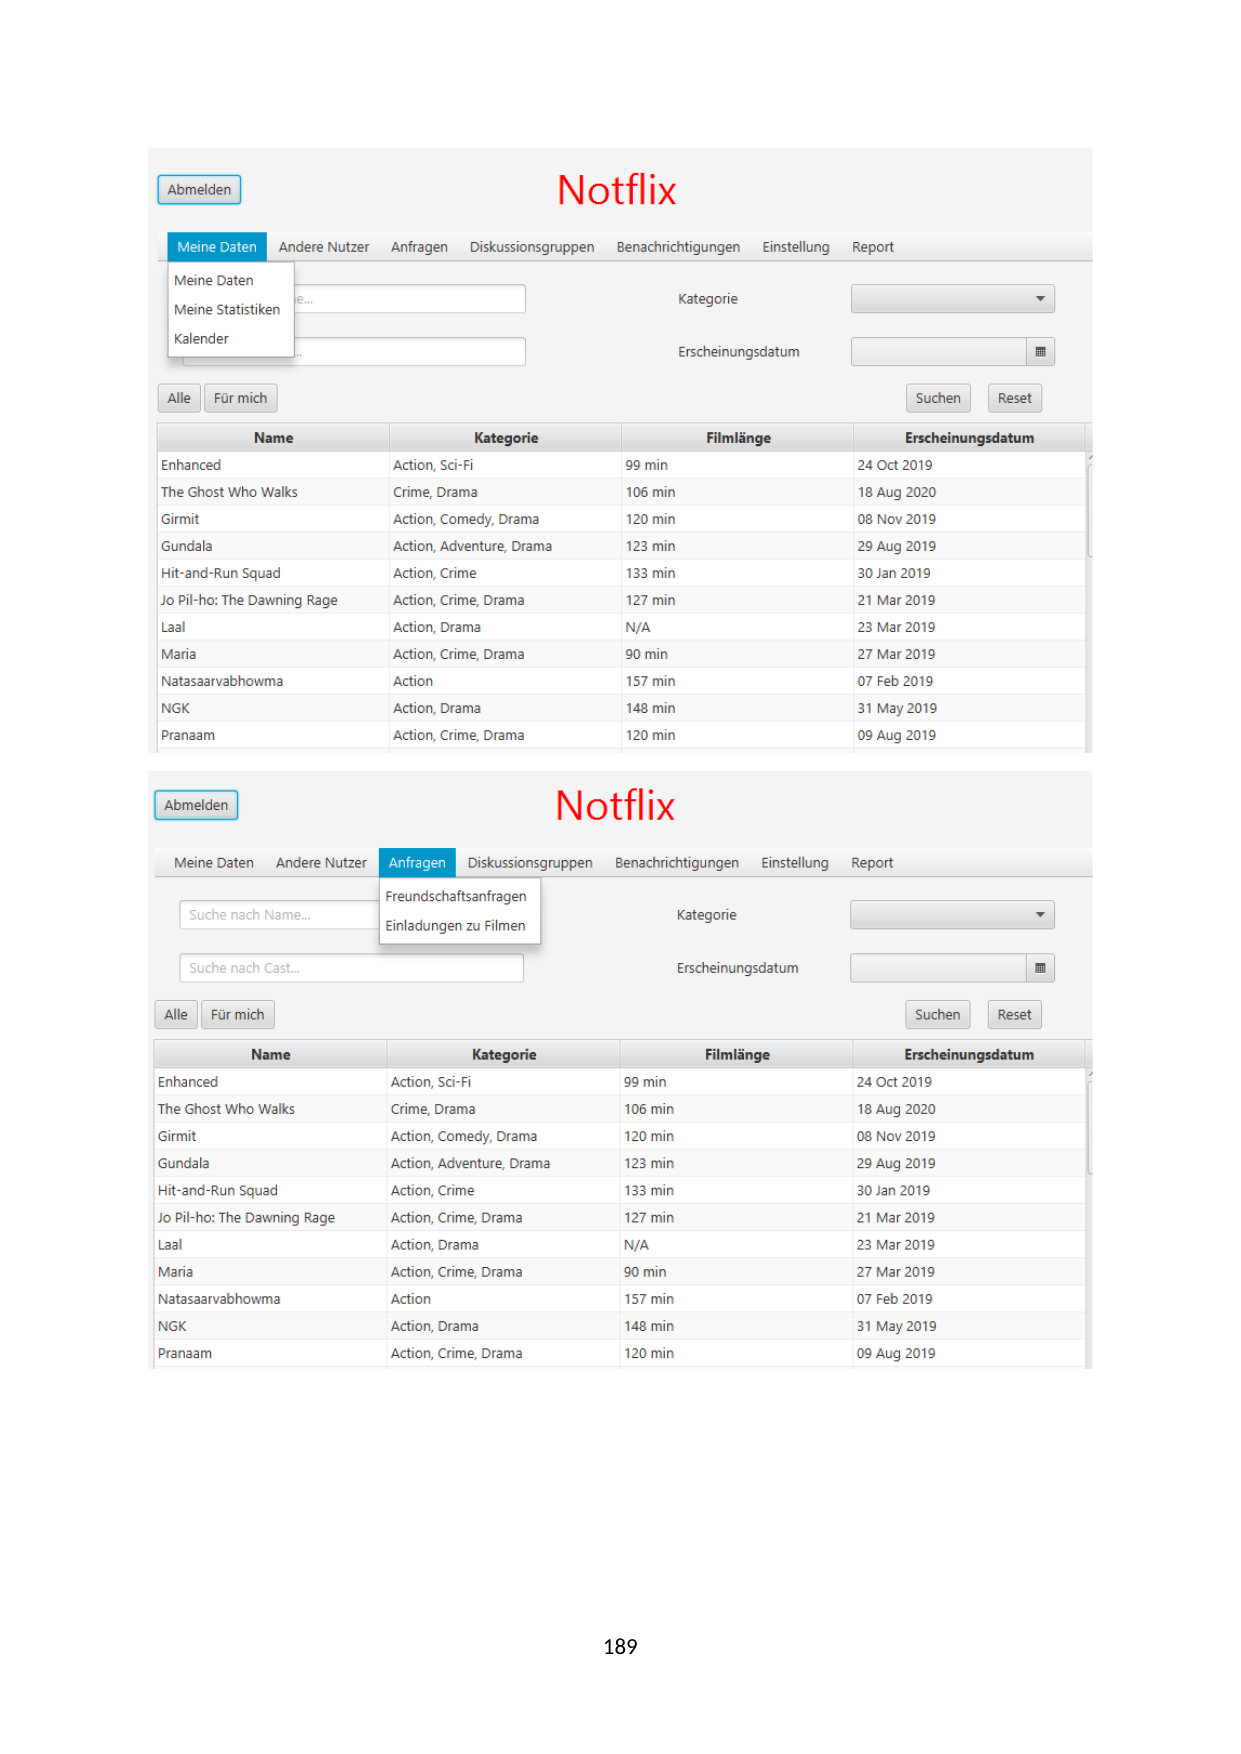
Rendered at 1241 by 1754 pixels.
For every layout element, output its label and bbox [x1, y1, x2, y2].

picture [147, 147, 1093, 753]
picture [147, 771, 1093, 1369]
